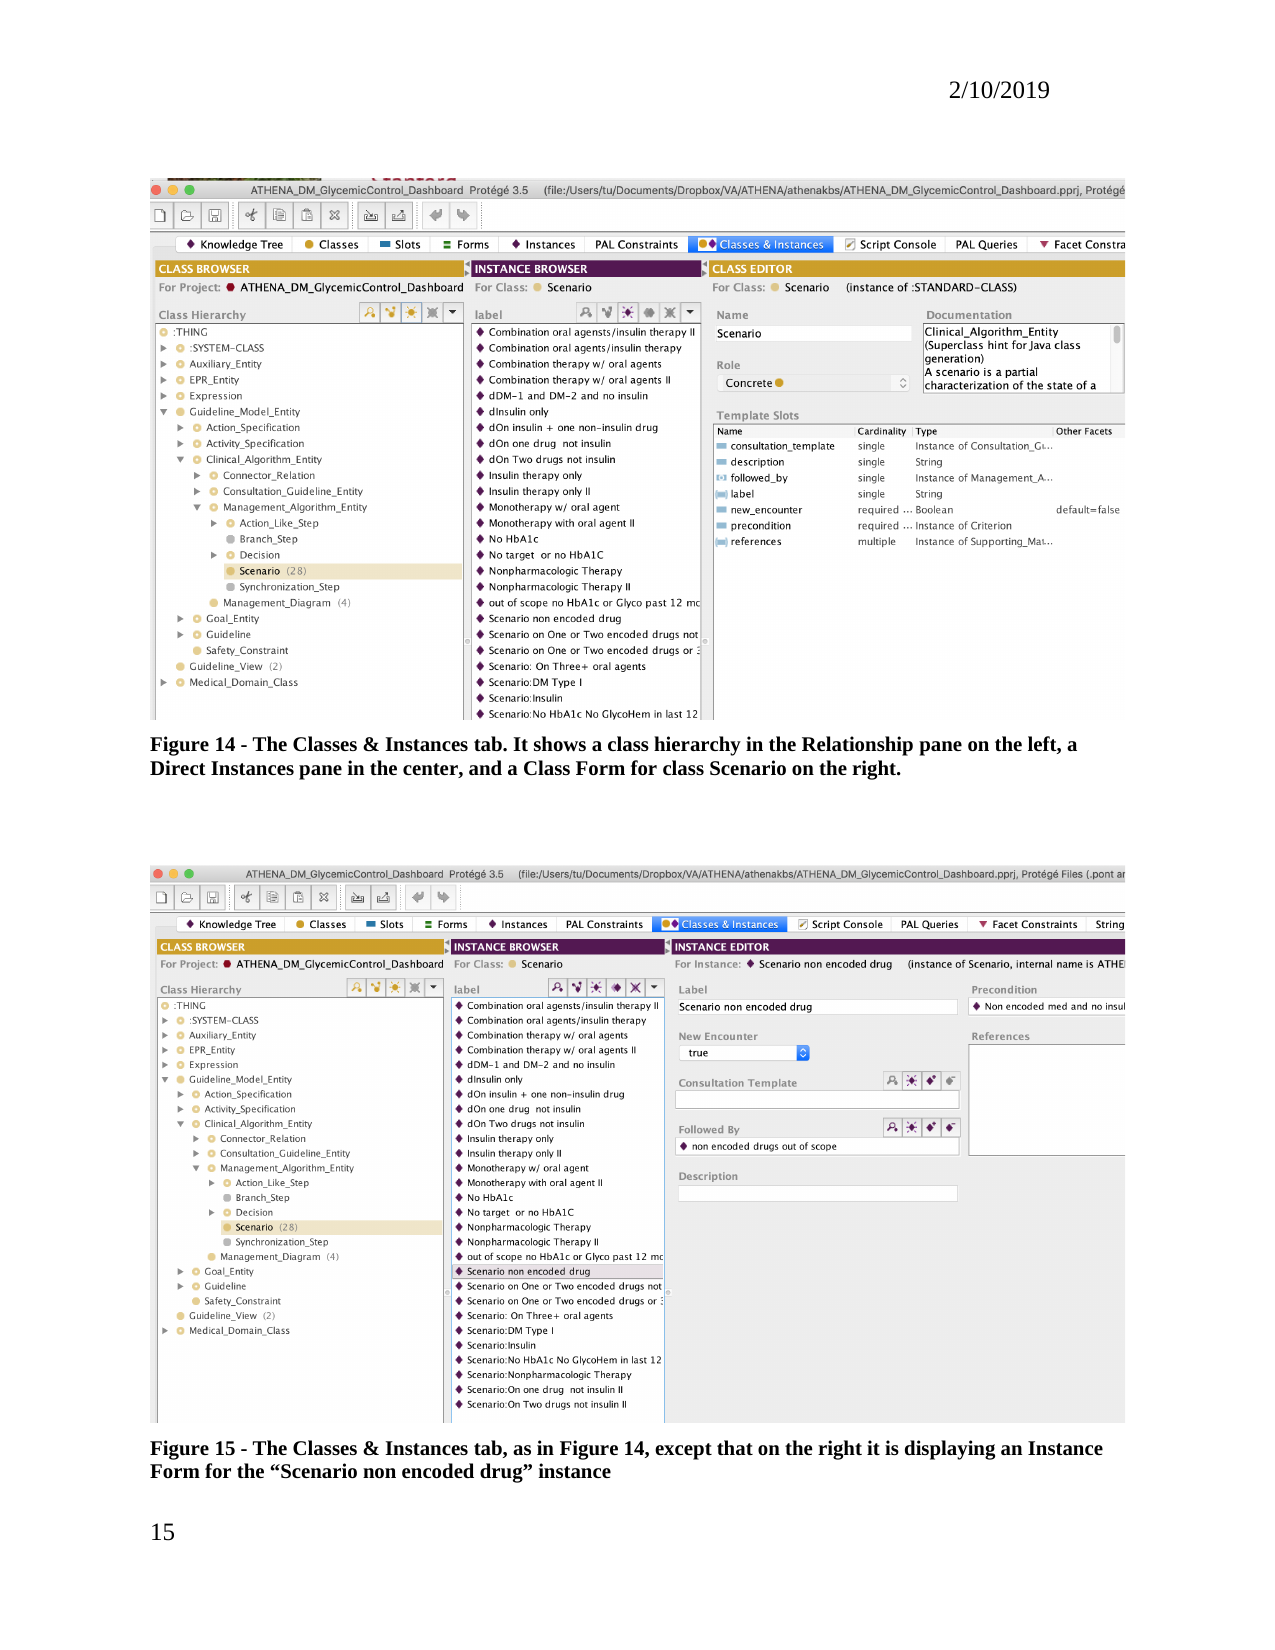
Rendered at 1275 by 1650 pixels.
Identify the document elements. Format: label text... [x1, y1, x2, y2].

picture [150, 865, 1125, 1423]
text Figure 14 - The Classes & Instances tab. It shows a class hierarchy in the Relationship pane on the left, a Direct Instances pane in the center, and a Class Form for class Scenario on the right. [150, 732, 1125, 780]
text Figure 15 - The Classes & Instances tab, as in Figure 14, except that on the right it is displaying an Instance Form for the “Scenario non encoded drug” instance [150, 1435, 1125, 1483]
picture [150, 178, 1125, 720]
